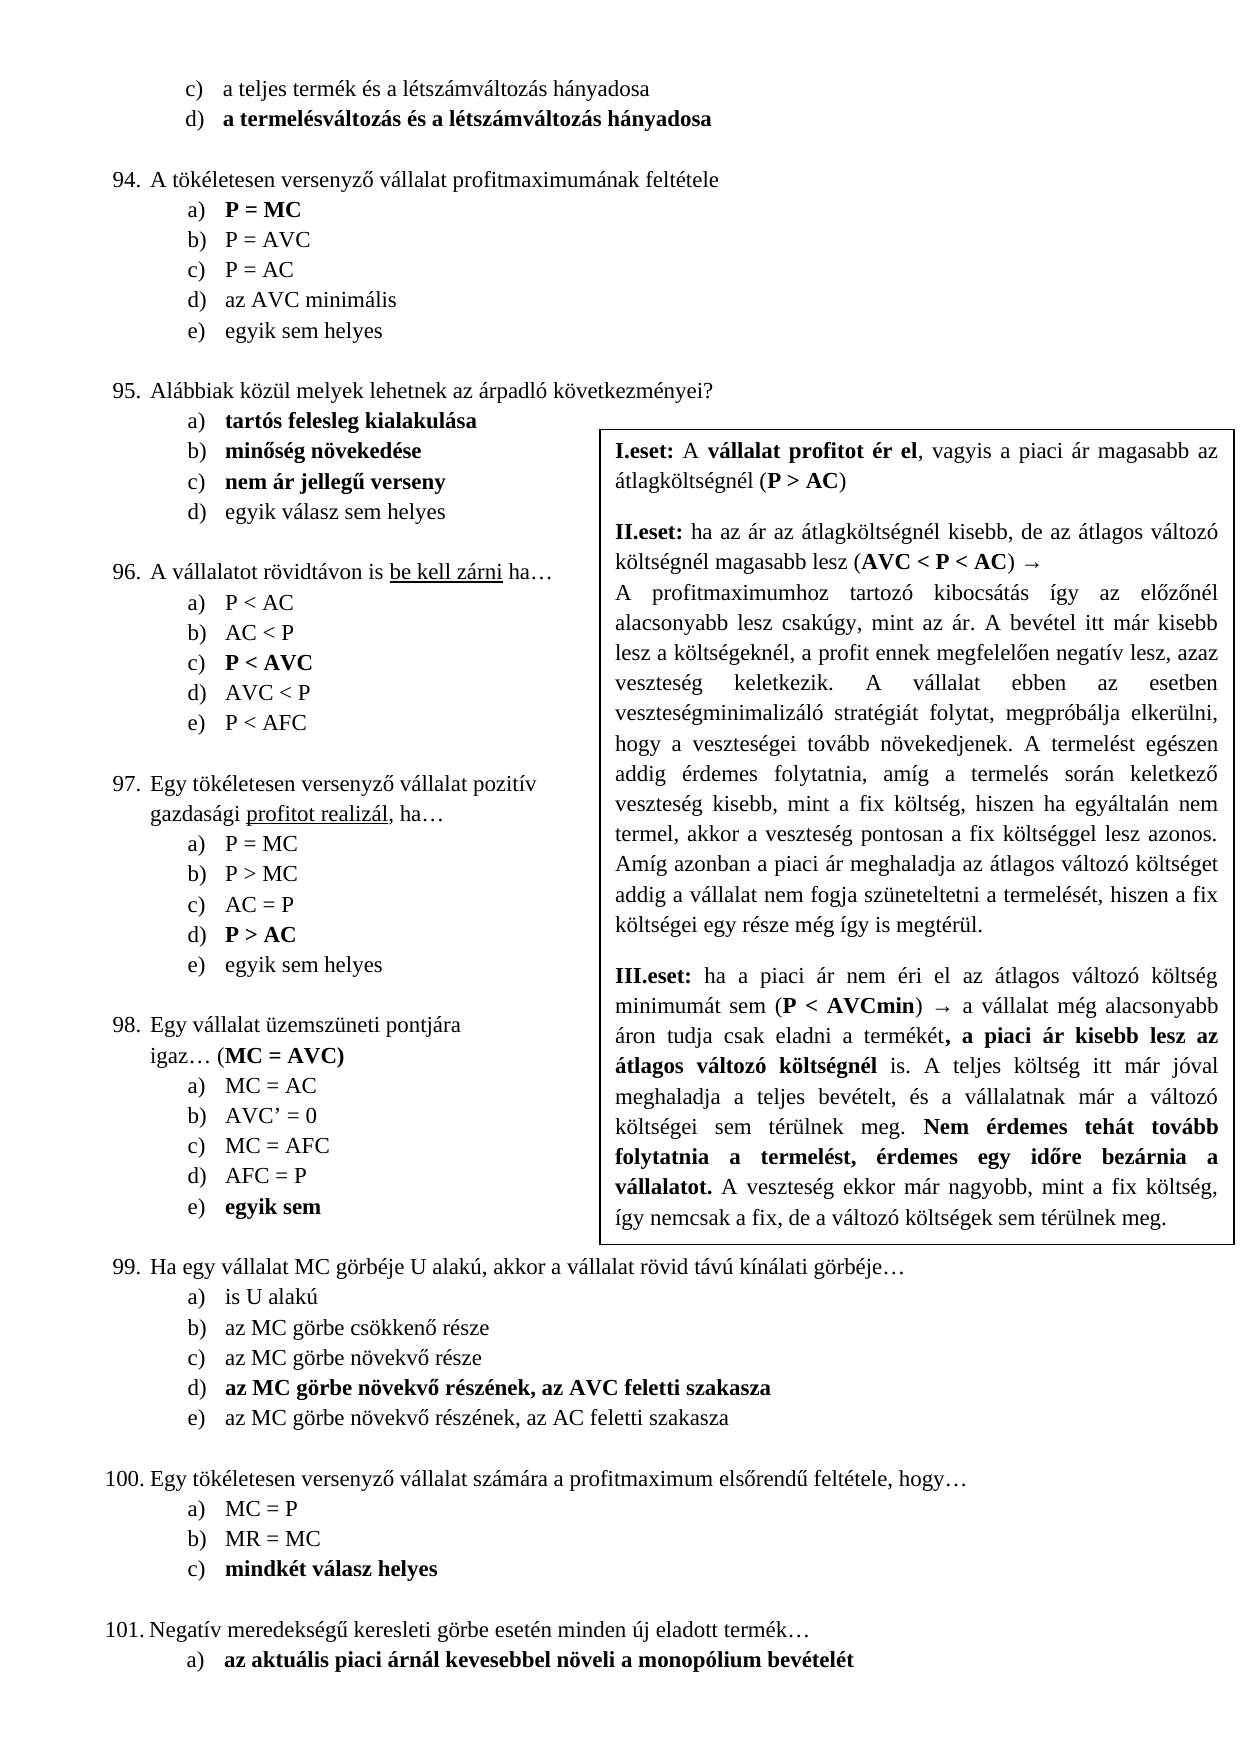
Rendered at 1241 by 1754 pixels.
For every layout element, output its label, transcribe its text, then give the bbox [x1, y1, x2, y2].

list az MC görbe növekvő részének, az AC feletti szakasza [187, 1404, 1165, 1431]
list a teljes termék és a létszámváltozás hányadosa [185, 75, 1165, 101]
list egyik sem [187, 1193, 599, 1219]
list Alábbiak közül melyek lehetnek az árpadló következményei? [112, 377, 1165, 403]
list is U alakú [187, 1283, 1165, 1310]
list A tökéletesen versenyző vállalat profitmaximumának feltétele [112, 166, 1165, 192]
list P = MC [187, 830, 599, 857]
list nem ár jellegű verseny [187, 468, 599, 494]
list Ha egy vállalat MC görbéje U alakú, akkor a vállalat rövid távú kínálati görbéje… [112, 1253, 1165, 1279]
list igaz… (MC = AVC) [150, 1042, 599, 1068]
list egyik válasz sem helyes [187, 498, 599, 524]
list AVC’ = 0 [187, 1102, 599, 1128]
list P = MC [187, 196, 1165, 222]
list AC < P [187, 619, 599, 645]
list a termelésváltozás és a létszámváltozás hányadosa [185, 105, 1165, 132]
list Negatív meredekségű keresleti görbe esetén minden új eladott termék… [104, 1616, 1165, 1642]
list az aktuális piaci árnál kevesebbel növeli a monopólium bevételét [186, 1646, 1165, 1672]
list tartós felesleg kialakulása [187, 407, 1165, 434]
list egyik sem helyes [187, 317, 1165, 343]
list P < AC [187, 588, 599, 615]
list Egy tökéletesen versenyző vállalat számára a profitmaximum elsőrendű feltétele, hogy… [104, 1464, 1165, 1491]
list P = AVC [187, 226, 1165, 252]
list az MC görbe csökkenő része [187, 1313, 1165, 1340]
list AVC < P [187, 679, 599, 706]
list gazdasági profitot realizál, ha… [150, 800, 599, 826]
list AFC = P [187, 1162, 599, 1189]
list MC = AC [187, 1072, 599, 1098]
list P > AC [187, 921, 599, 947]
list mindkét válasz helyes [187, 1555, 1165, 1582]
list Egy vállalat üzemszüneti pontjára [112, 1011, 599, 1038]
list P = AC [187, 256, 1165, 283]
list minőség növekedése [187, 437, 599, 464]
list P > MC [187, 860, 599, 887]
list MC = AFC [187, 1132, 599, 1159]
list az MC görbe növekvő része [187, 1344, 1165, 1370]
list Egy tökéletesen versenyző vállalat pozitív [112, 770, 599, 796]
list A vállalatot rövidtávon is be kell zárni ha… [112, 558, 599, 585]
list P < AFC [187, 709, 599, 736]
list az MC görbe növekvő részének, az AVC feletti szakasza [187, 1374, 1165, 1400]
list MC = P [187, 1495, 1165, 1521]
list P < AVC [187, 649, 599, 675]
list MR = MC [187, 1525, 1165, 1551]
list az AVC minimális [187, 286, 1165, 313]
list AC = P [187, 891, 599, 917]
list egyik sem helyes [187, 951, 599, 977]
